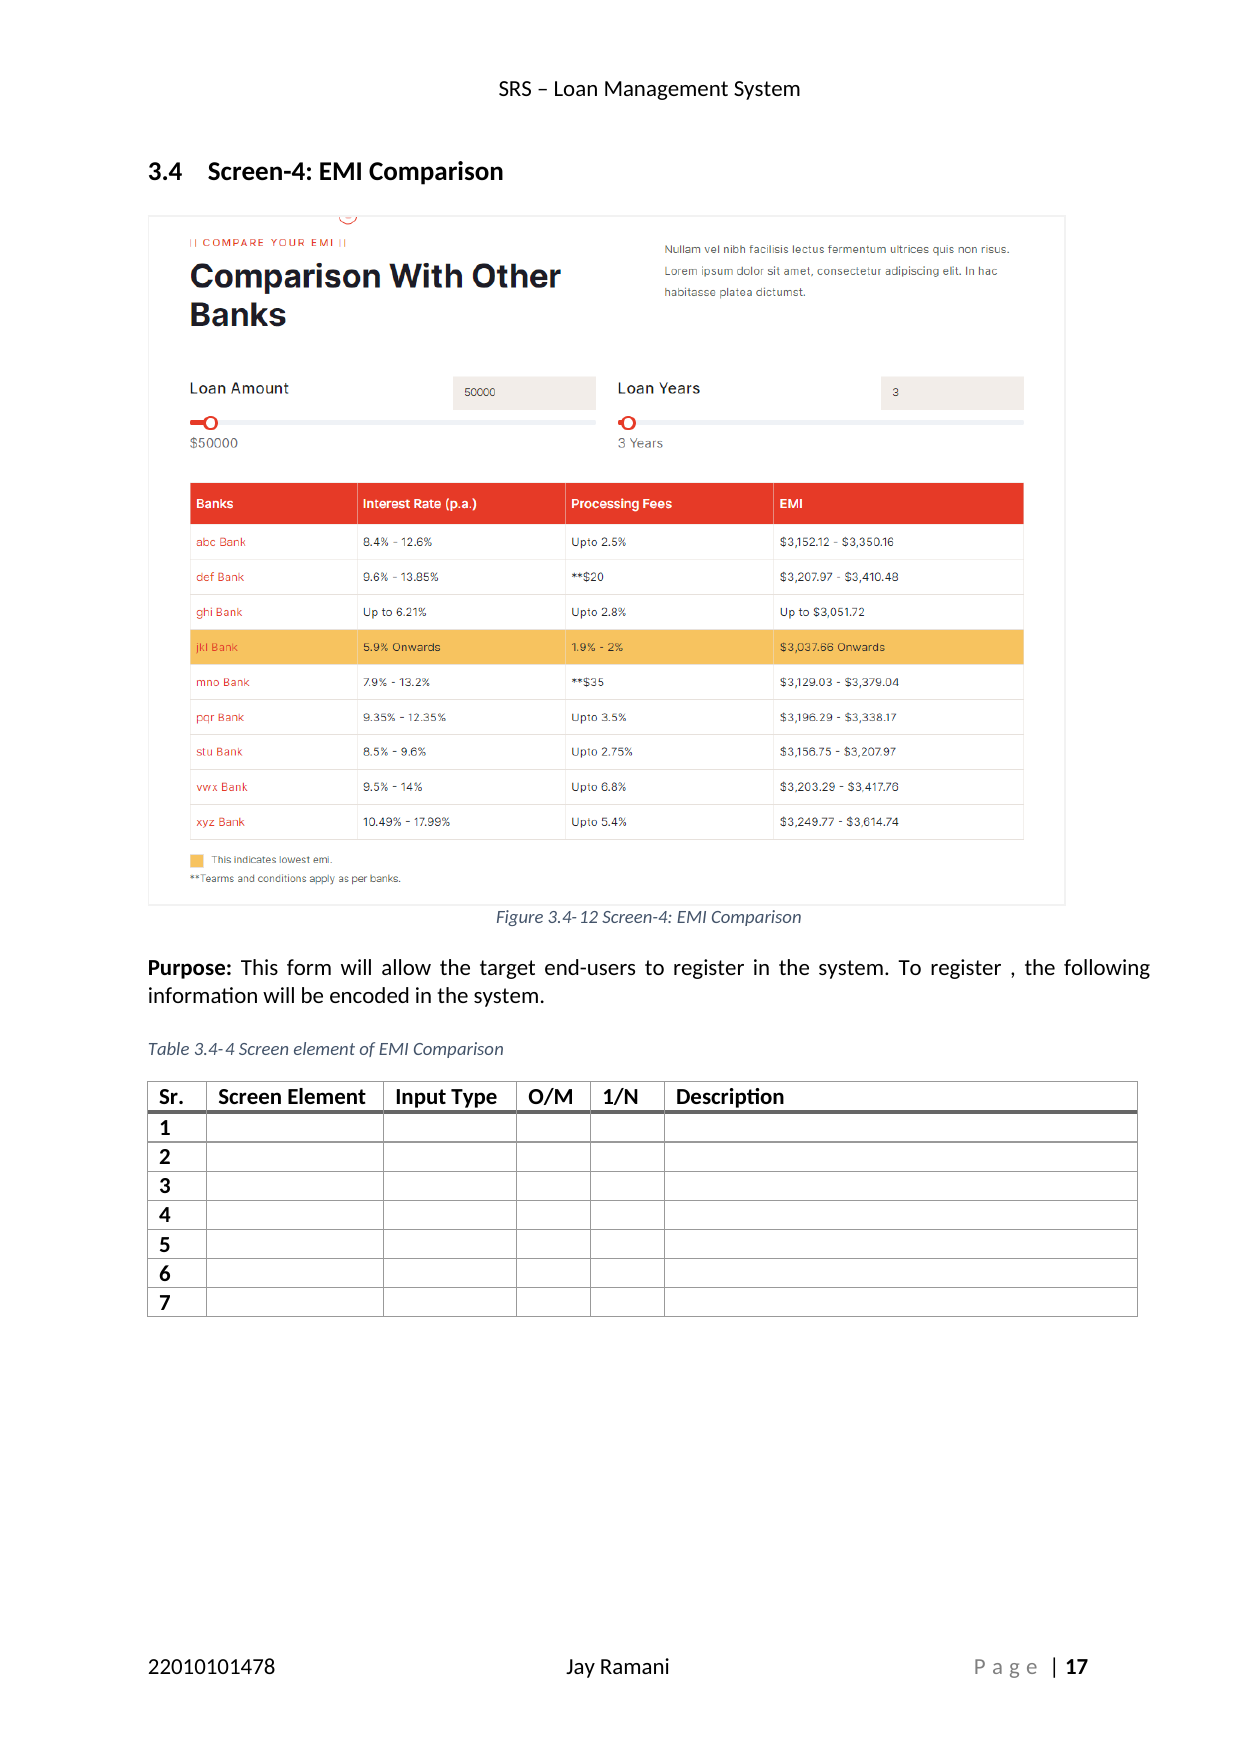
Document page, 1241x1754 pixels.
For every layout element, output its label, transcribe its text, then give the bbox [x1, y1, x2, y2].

table_cell [517, 1143, 590, 1171]
table_cell [665, 1201, 1137, 1229]
table_cell [591, 1143, 664, 1171]
table_cell [665, 1172, 1137, 1199]
table_cell [665, 1143, 1137, 1171]
table_header Description [665, 1082, 1137, 1110]
table_header Screen Element [207, 1082, 383, 1110]
table_cell [517, 1172, 590, 1199]
table_cell 7 [148, 1288, 206, 1316]
table_cell [517, 1230, 590, 1258]
table_cell 6 [148, 1259, 206, 1287]
table_cell [517, 1201, 590, 1229]
table_header 1/N [591, 1082, 664, 1110]
table_cell [665, 1114, 1137, 1141]
table_cell [384, 1230, 516, 1258]
table_cell 5 [148, 1230, 206, 1258]
text Purpose: This form will allow the target end-users to register in the system. To register , the following information will be encoded in the system. [148, 953, 1152, 1009]
table_cell [591, 1201, 664, 1229]
table_cell [207, 1201, 383, 1229]
table_cell [591, 1172, 664, 1199]
table_cell 3 [148, 1172, 206, 1199]
table_cell [384, 1143, 516, 1171]
table_cell [665, 1230, 1137, 1258]
table_cell [591, 1288, 664, 1316]
table_cell [591, 1230, 664, 1258]
table_cell [384, 1172, 516, 1199]
table_header O/M [517, 1082, 590, 1110]
table_cell [384, 1114, 516, 1141]
table_header Input Type [384, 1082, 516, 1110]
table_cell [591, 1114, 664, 1141]
table_cell 4 [148, 1201, 206, 1229]
table_cell 1 [148, 1114, 206, 1141]
table_cell [665, 1288, 1137, 1316]
table_cell [384, 1259, 516, 1287]
table_cell [384, 1201, 516, 1229]
table_cell [207, 1114, 383, 1141]
table_cell [591, 1259, 664, 1287]
table_cell [665, 1259, 1137, 1287]
table_cell [384, 1288, 516, 1316]
picture [149, 217, 1064, 904]
table_cell [207, 1143, 383, 1171]
table_cell [517, 1259, 590, 1287]
table_cell [207, 1172, 383, 1199]
table_cell [517, 1288, 590, 1316]
table_cell [207, 1288, 383, 1316]
subtitle Screen-4: EMI Comparison [148, 154, 1152, 187]
table_header Sr. [148, 1082, 206, 1110]
table_cell [207, 1230, 383, 1258]
table_cell 2 [148, 1143, 206, 1171]
table_cell [517, 1114, 590, 1141]
table_cell [207, 1259, 383, 1287]
